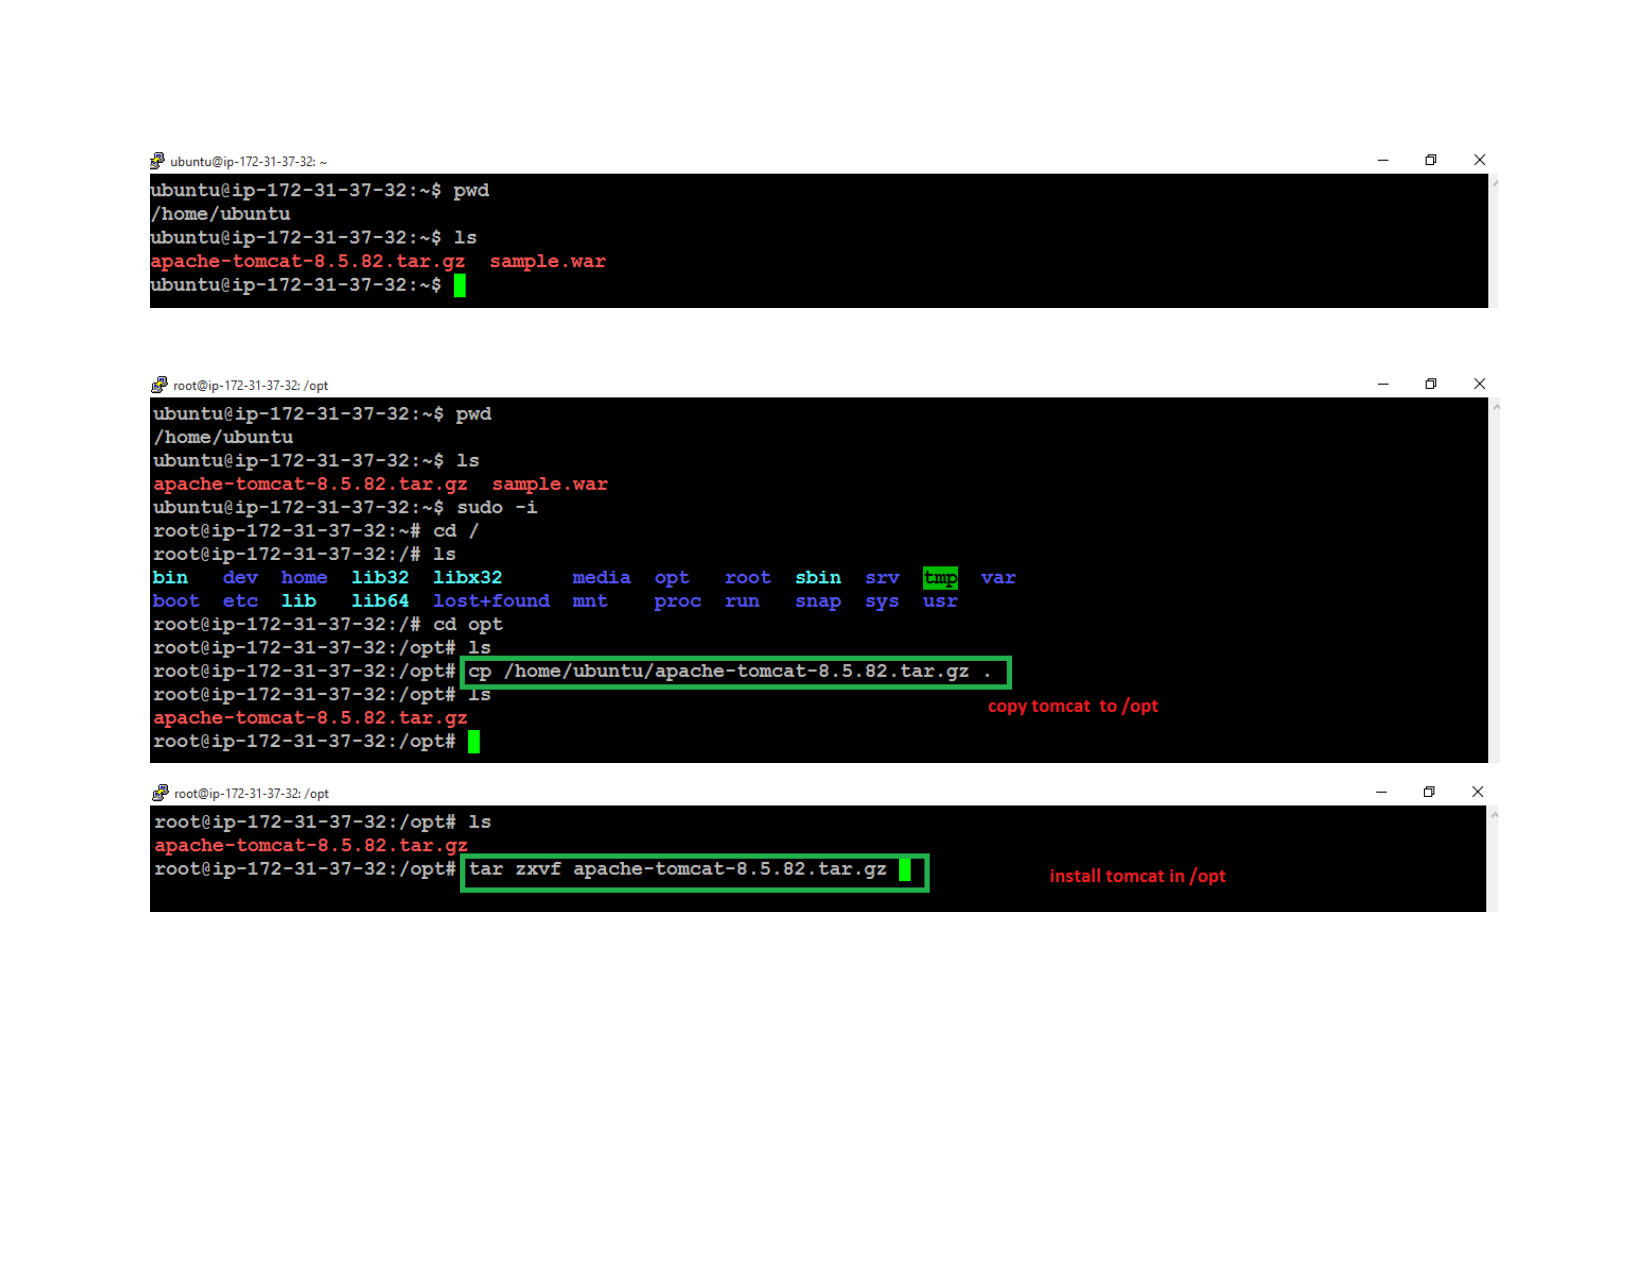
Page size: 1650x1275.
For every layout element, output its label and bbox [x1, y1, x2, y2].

picture [150, 150, 1499, 308]
picture [150, 781, 1499, 912]
picture [150, 373, 1500, 763]
